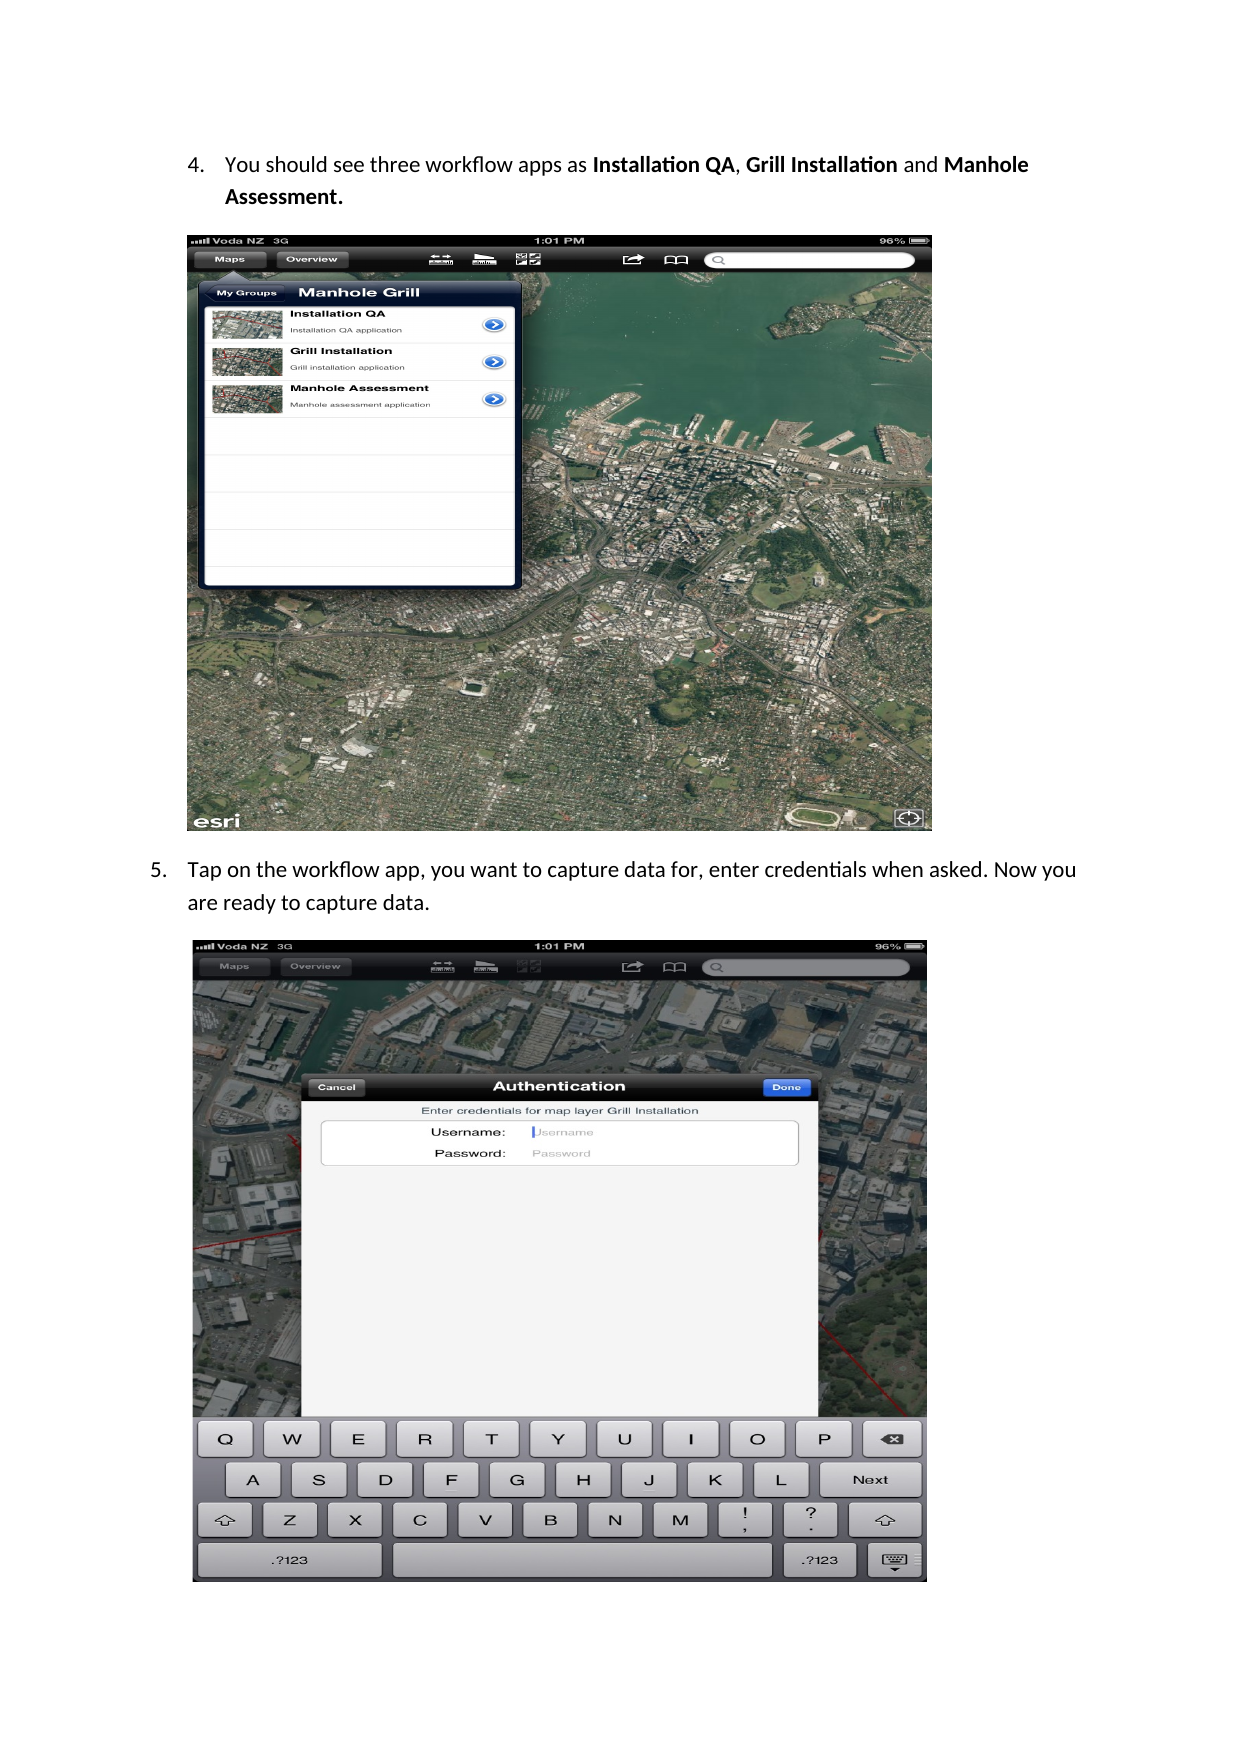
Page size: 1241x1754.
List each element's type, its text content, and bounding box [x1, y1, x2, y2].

picture [187, 235, 932, 831]
list You should see three workflow apps as Installation QA, Grill Installation and Manhole Assessment. [187, 150, 1090, 210]
list Tap on the workflow app, you want to capture data for, enter credentials when asked. Now you are ready to capture data. [150, 856, 1090, 916]
picture [192, 940, 927, 1582]
